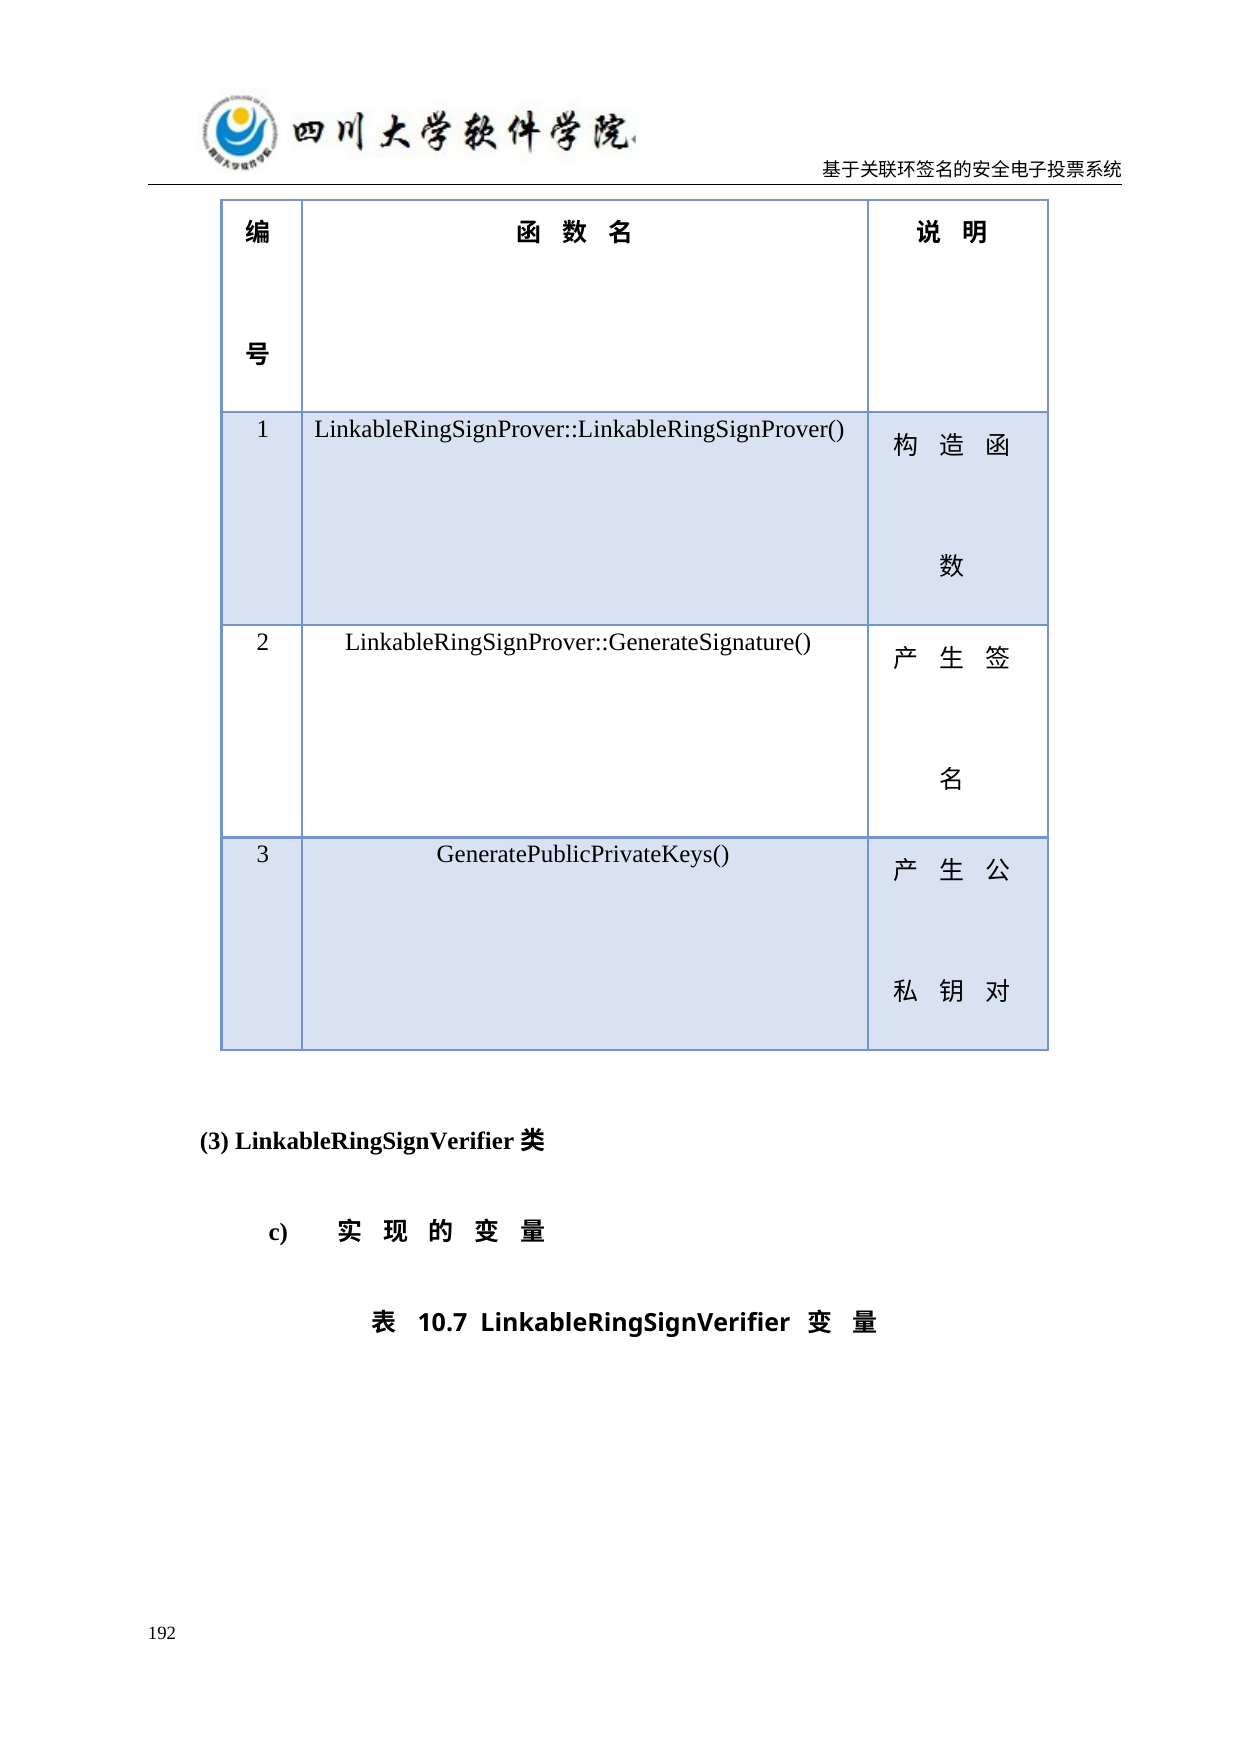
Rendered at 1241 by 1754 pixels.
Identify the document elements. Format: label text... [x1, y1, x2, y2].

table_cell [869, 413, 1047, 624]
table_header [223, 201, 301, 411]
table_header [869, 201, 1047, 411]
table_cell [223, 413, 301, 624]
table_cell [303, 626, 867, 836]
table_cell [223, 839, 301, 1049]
text 表10.7 LinkableRingSignVerifier变量 [154, 1291, 1116, 1351]
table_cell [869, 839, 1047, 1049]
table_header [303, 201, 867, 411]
list 实现的变量 [171, 1199, 1116, 1260]
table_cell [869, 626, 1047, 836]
picture [197, 88, 639, 177]
text (3) LinkableRingSignVerifier类 [183, 1108, 1116, 1169]
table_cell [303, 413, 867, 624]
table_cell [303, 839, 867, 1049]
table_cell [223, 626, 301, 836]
